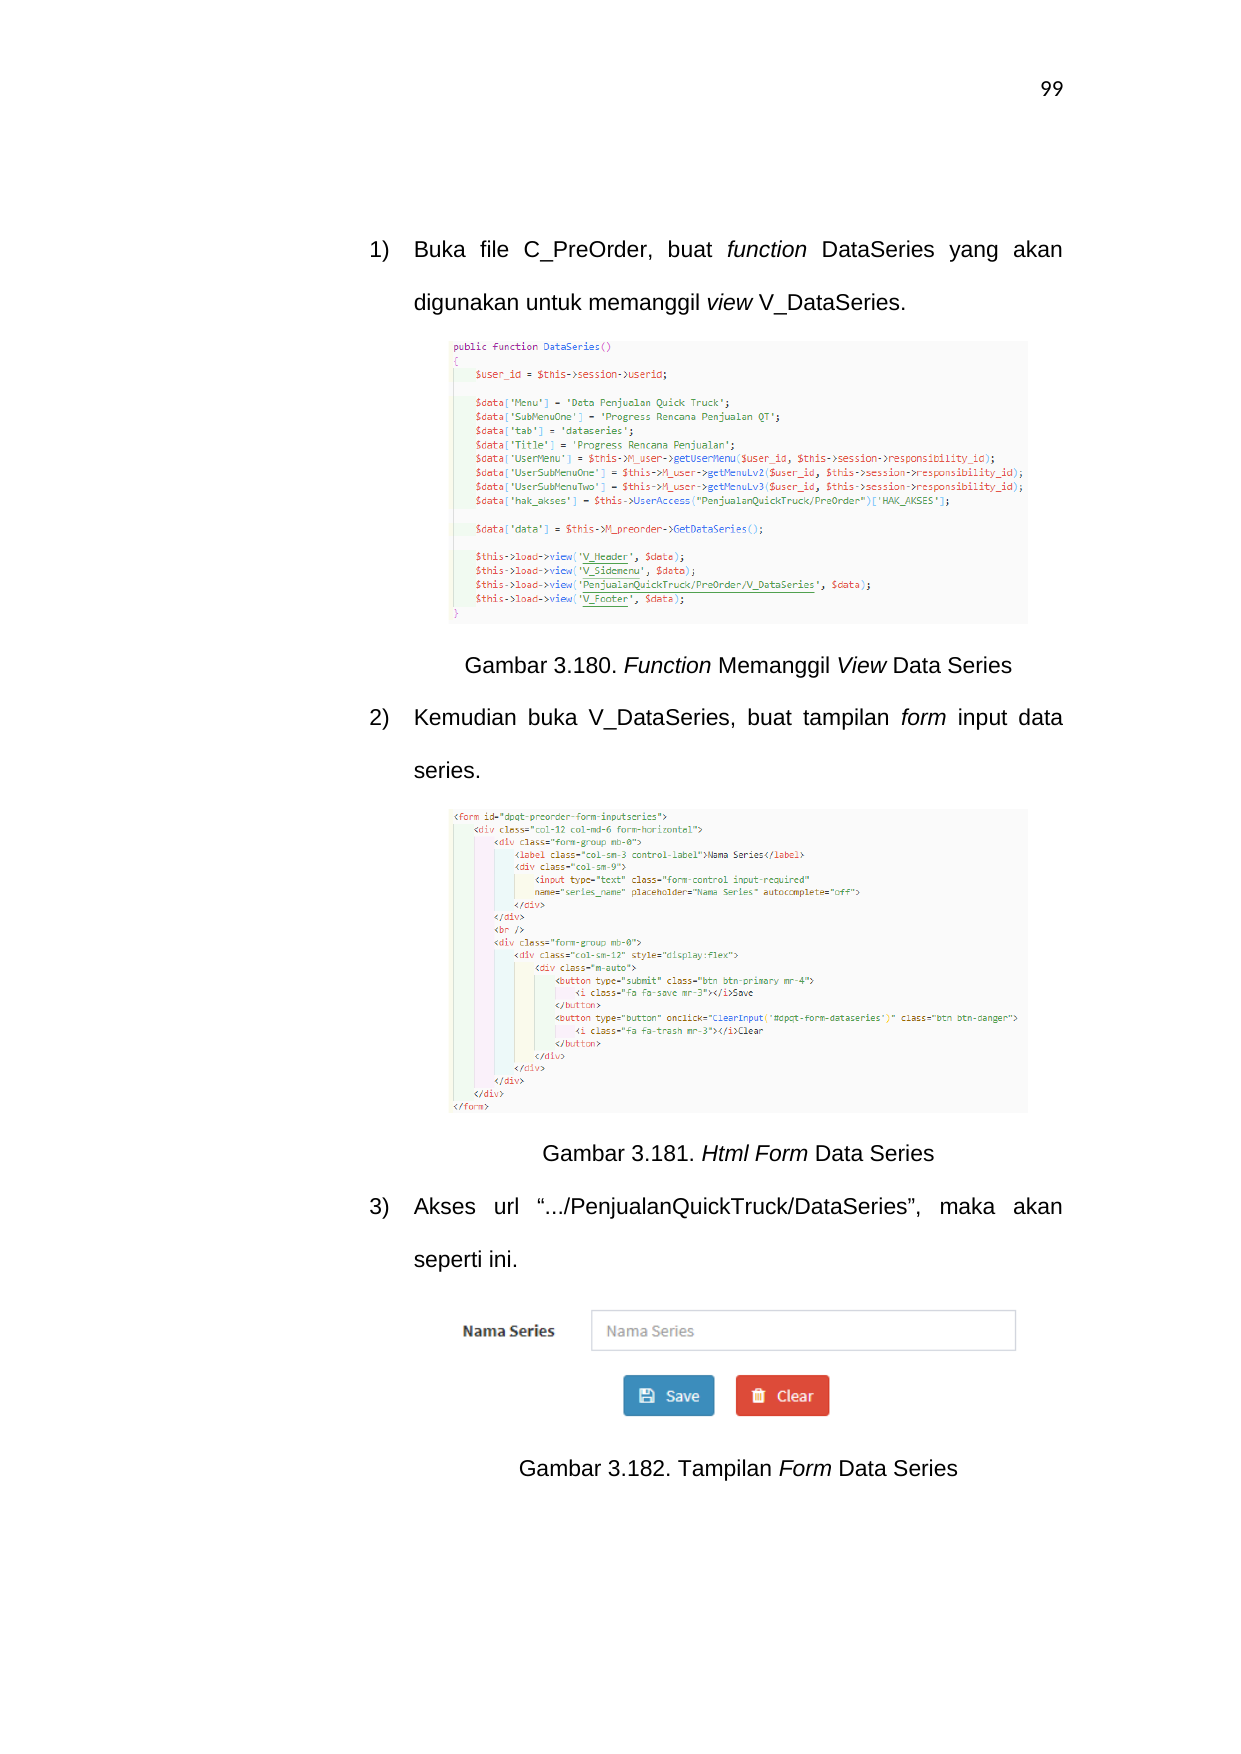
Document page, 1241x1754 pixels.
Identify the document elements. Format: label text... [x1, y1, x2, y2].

list Gambar 3.180. Function Memanggil View Data Series [413, 652, 1063, 678]
picture [450, 1298, 1027, 1427]
list Kemudian buka V_DataSeries, buat tampilan form input data series. [369, 704, 1063, 783]
picture [448, 809, 1028, 1113]
list Gambar 3.181. Html Form Data Series [413, 1140, 1063, 1167]
picture [448, 341, 1028, 624]
list Buka file C_PreOrder, buat function DataSeries yang akan digunakan untuk memanggil view V_DataSeries. [369, 236, 1063, 315]
list Gambar 3.182. Tampilan Form Data Series [413, 1454, 1063, 1481]
list Akses url “.../PenjualanQuickTruck/DataSeries”, maka akan seperti ini. [369, 1193, 1063, 1272]
